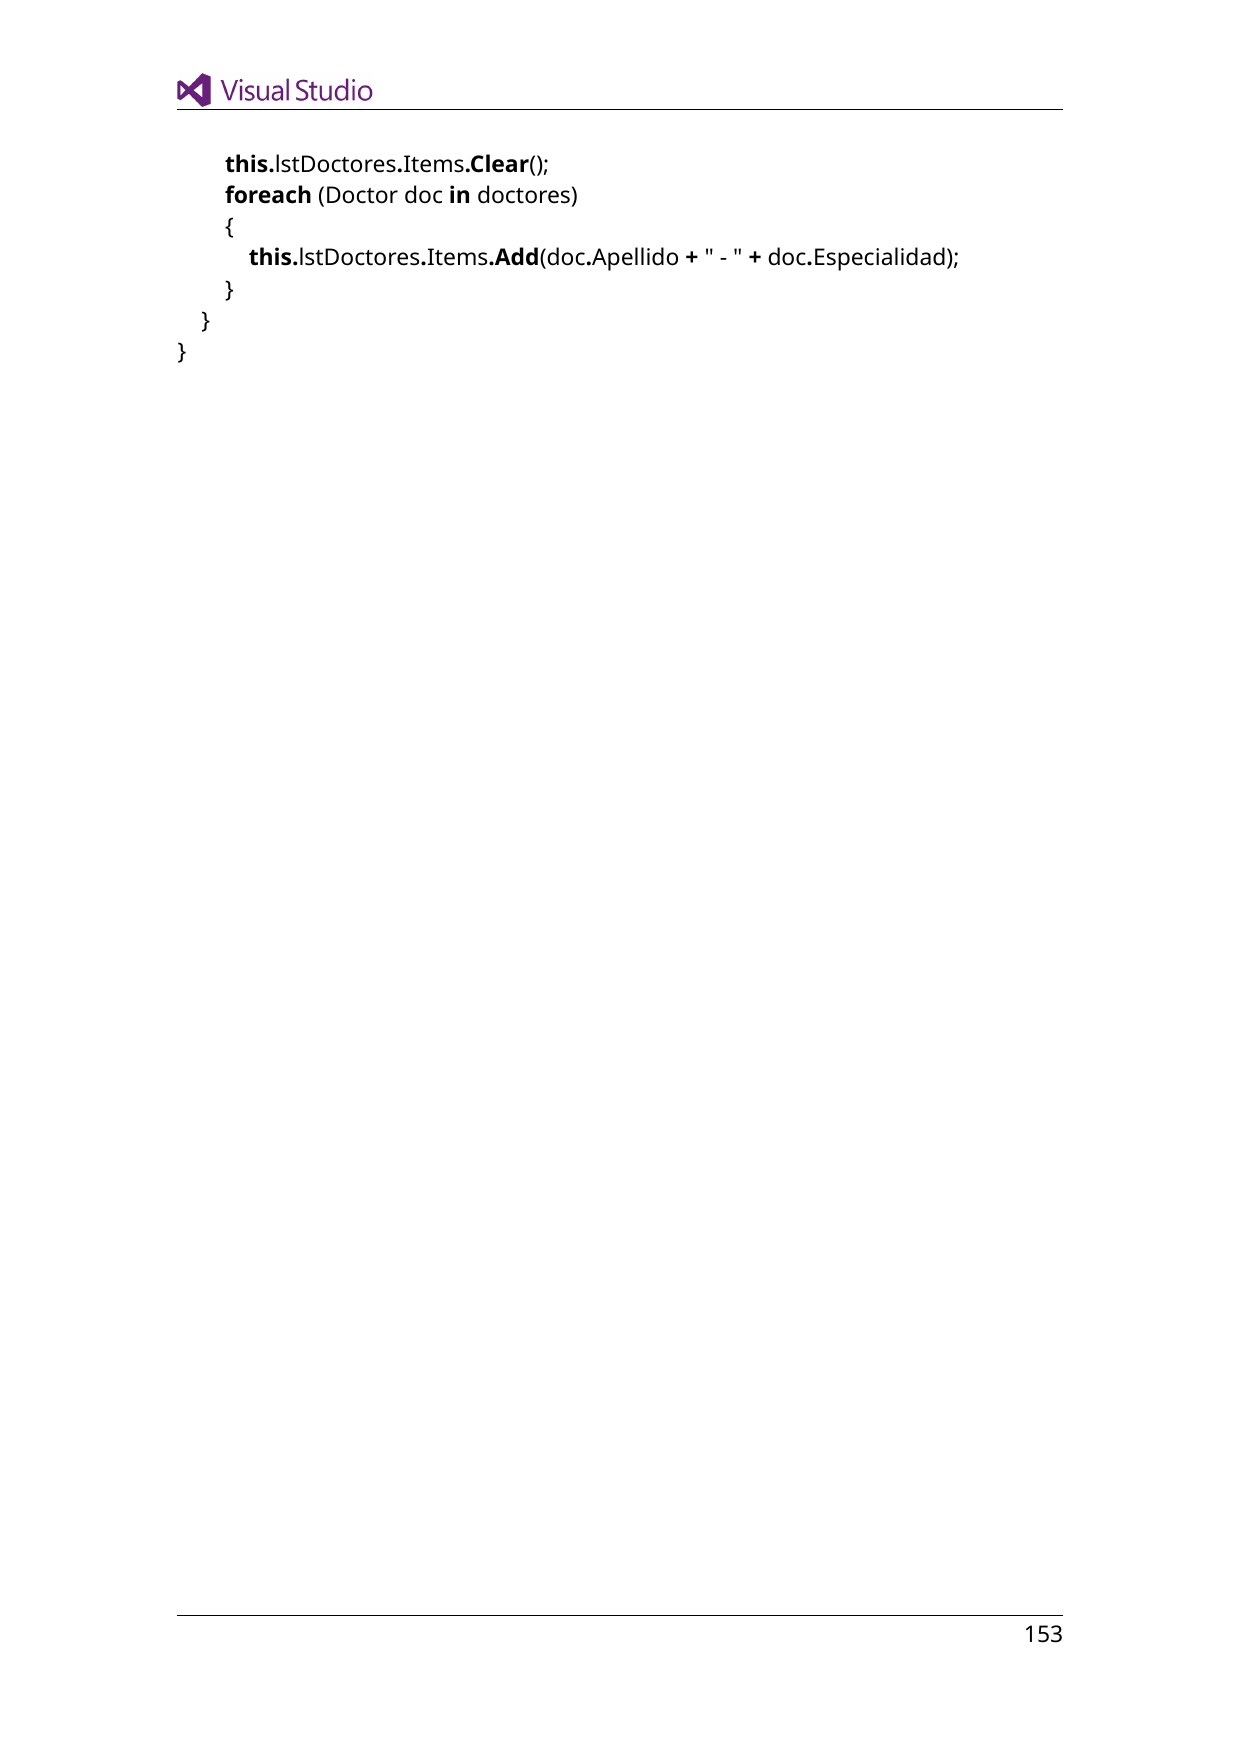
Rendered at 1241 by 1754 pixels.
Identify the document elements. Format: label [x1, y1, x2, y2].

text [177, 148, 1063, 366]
picture [177, 73, 375, 107]
